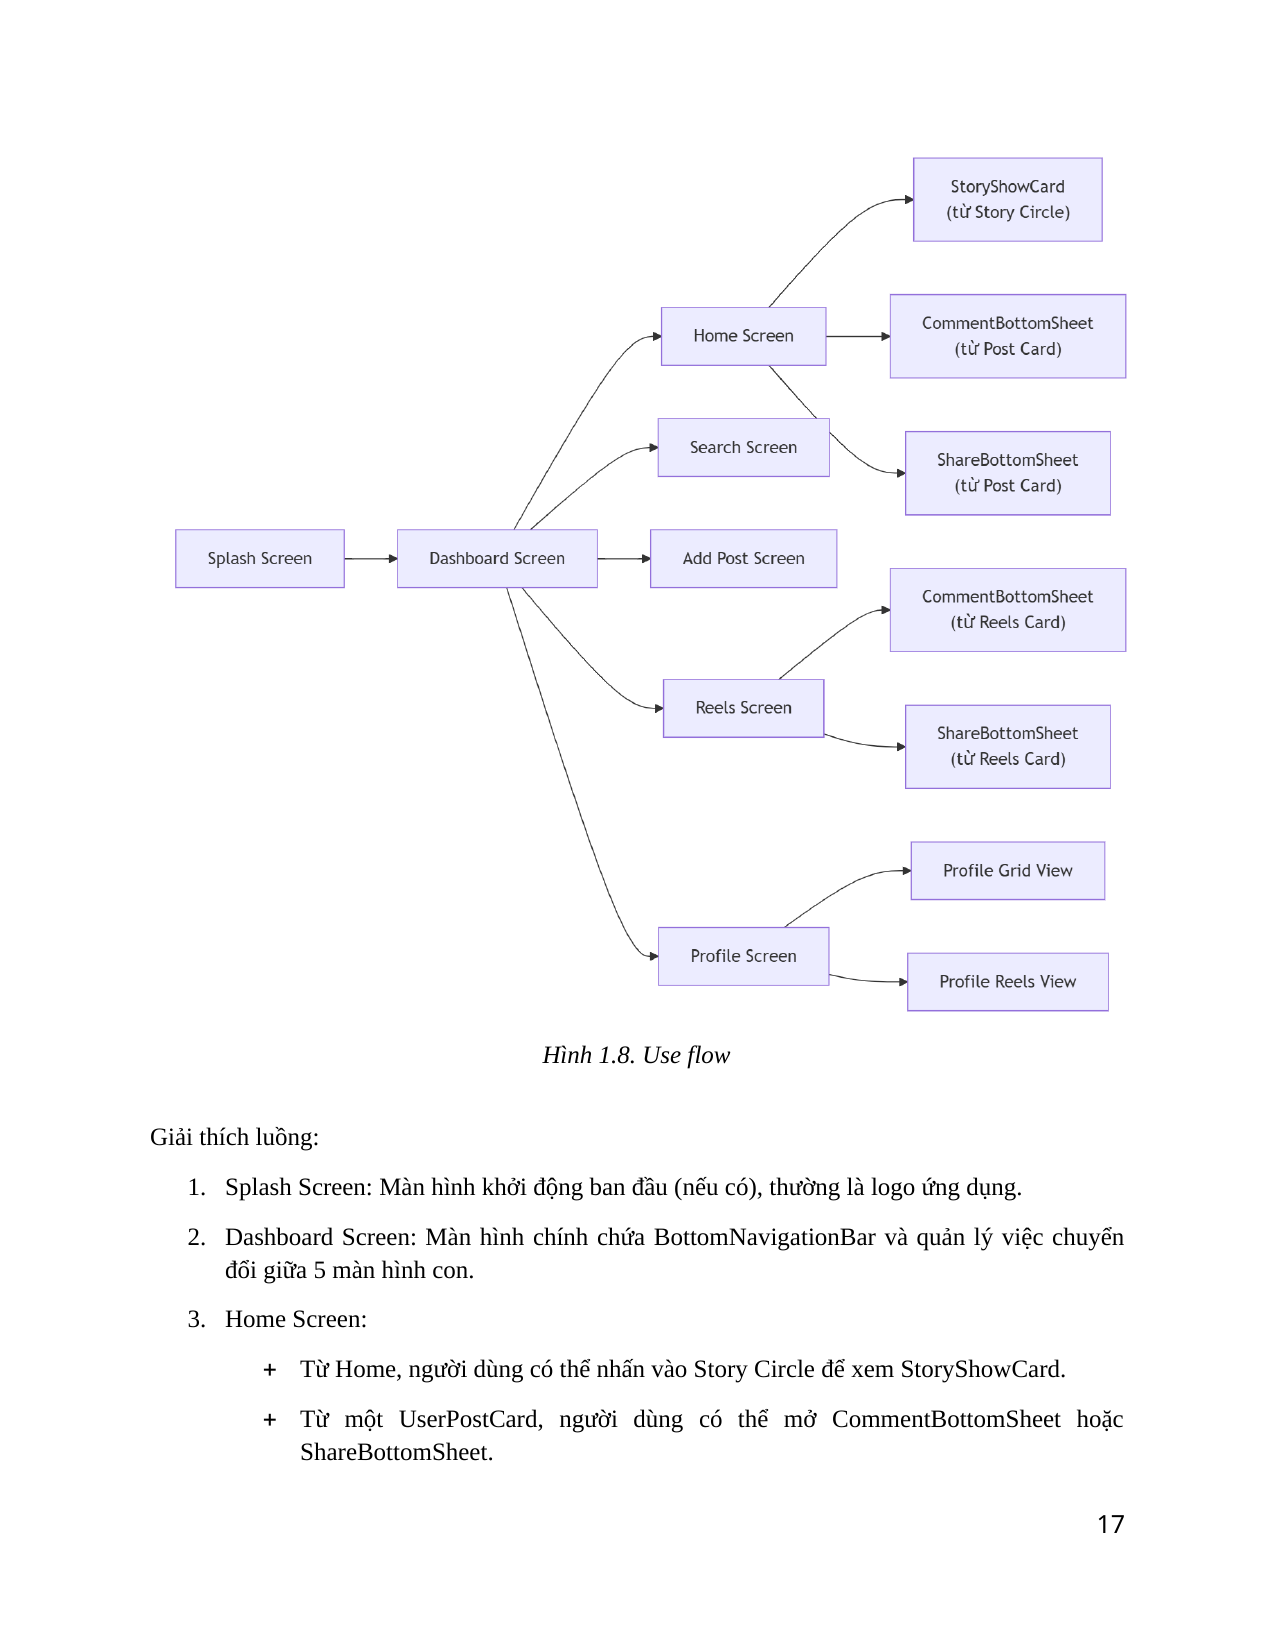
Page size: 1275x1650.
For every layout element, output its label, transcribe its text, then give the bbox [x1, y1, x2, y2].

list Từ một UserPostCard, người dùng có thể mở CommentBottomSheet hoặc ShareBottomSheet. [262, 1404, 1125, 1466]
text Hình 1.8. Use flow [150, 1040, 1125, 1068]
text Giải thích luồng: [150, 1089, 1125, 1151]
list Home Screen: [187, 1304, 1125, 1333]
list Dashboard Screen: Màn hình chính chứa BottomNavigationBar và quản lý việc chuyển đổi giữa 5 màn hình con. [187, 1222, 1125, 1283]
list Từ Home, người dùng có thể nhấn vào Story Circle để xem StoryShowCard. [262, 1354, 1125, 1383]
picture [150, 150, 1152, 1019]
list Splash Screen: Màn hình khởi động ban đầu (nếu có), thường là logo ứng dụng. [187, 1172, 1125, 1201]
